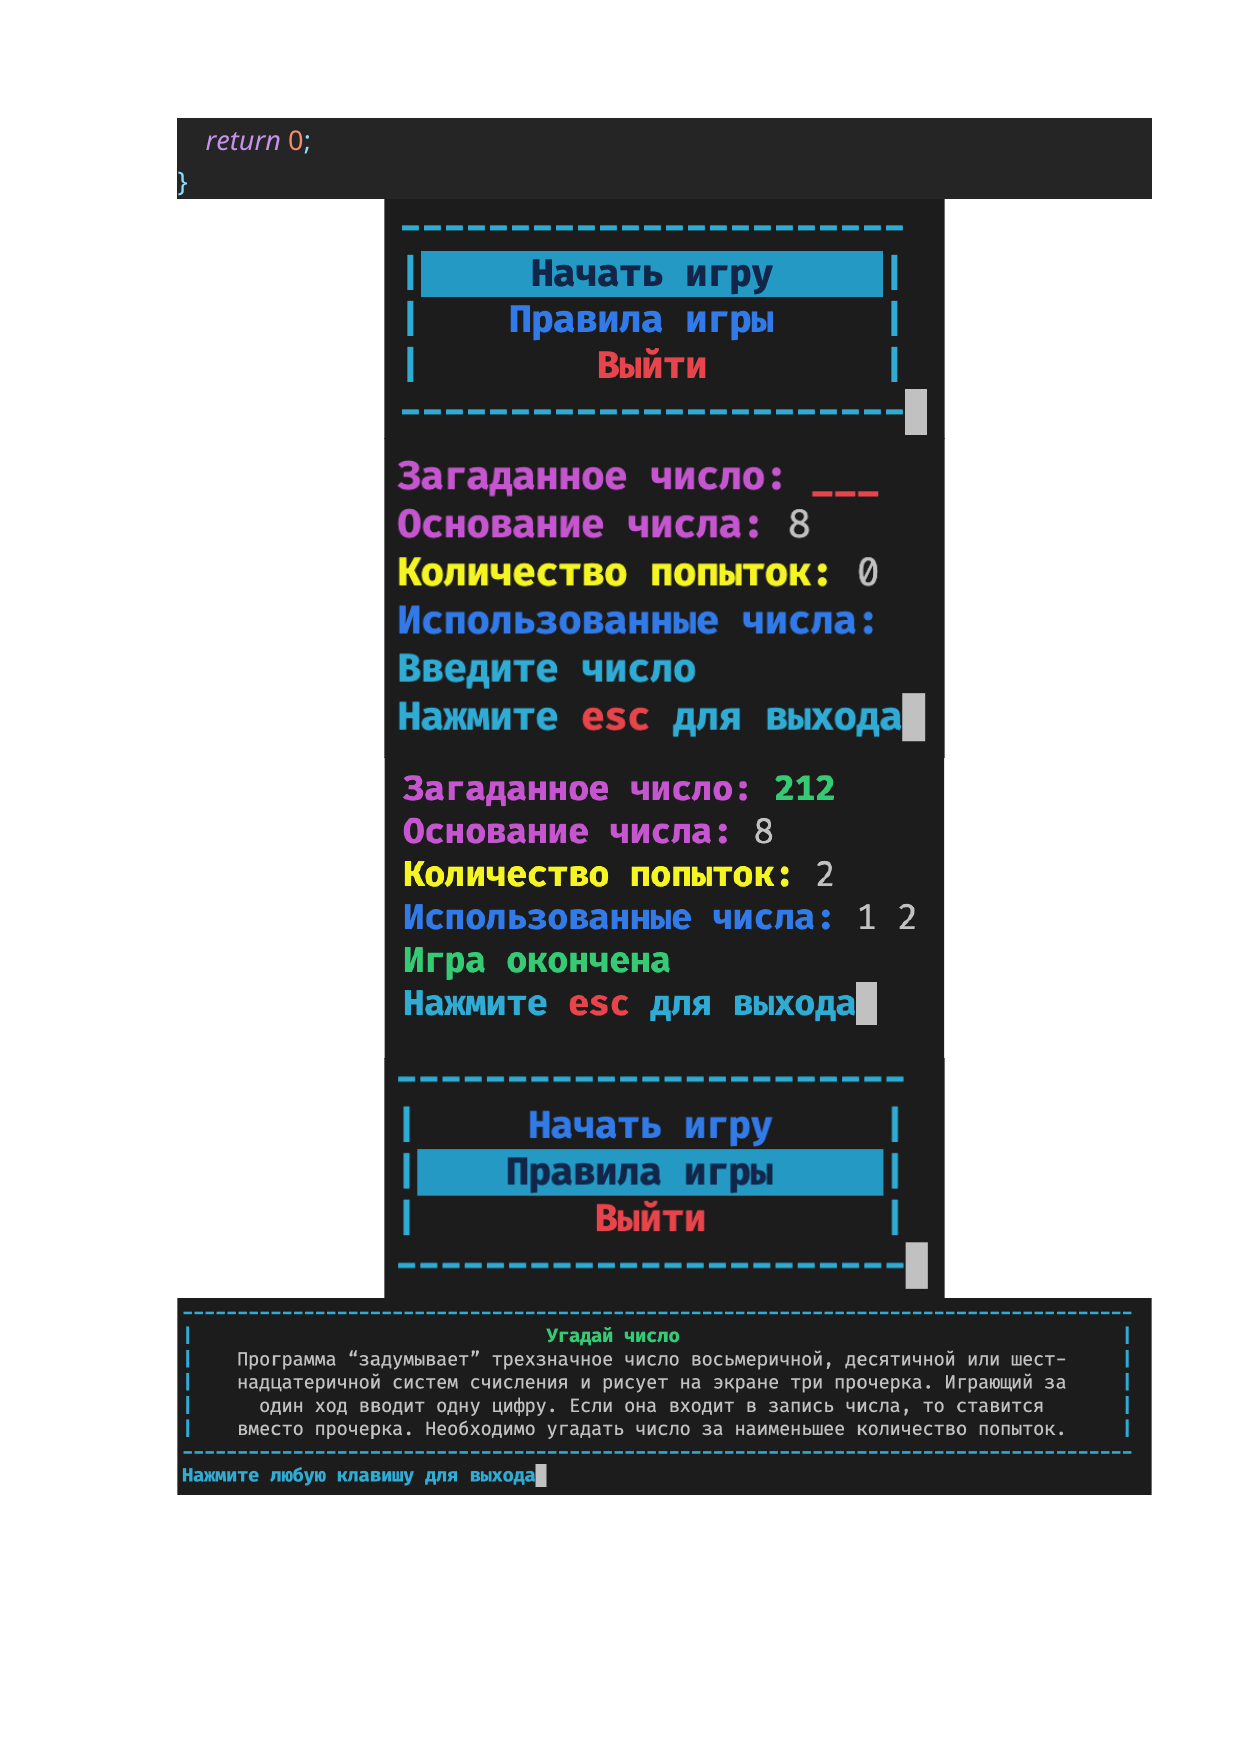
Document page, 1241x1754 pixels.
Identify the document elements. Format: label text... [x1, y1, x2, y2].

text } [177, 159, 1152, 199]
picture [177, 199, 1152, 1495]
text return 0; [177, 118, 1152, 159]
